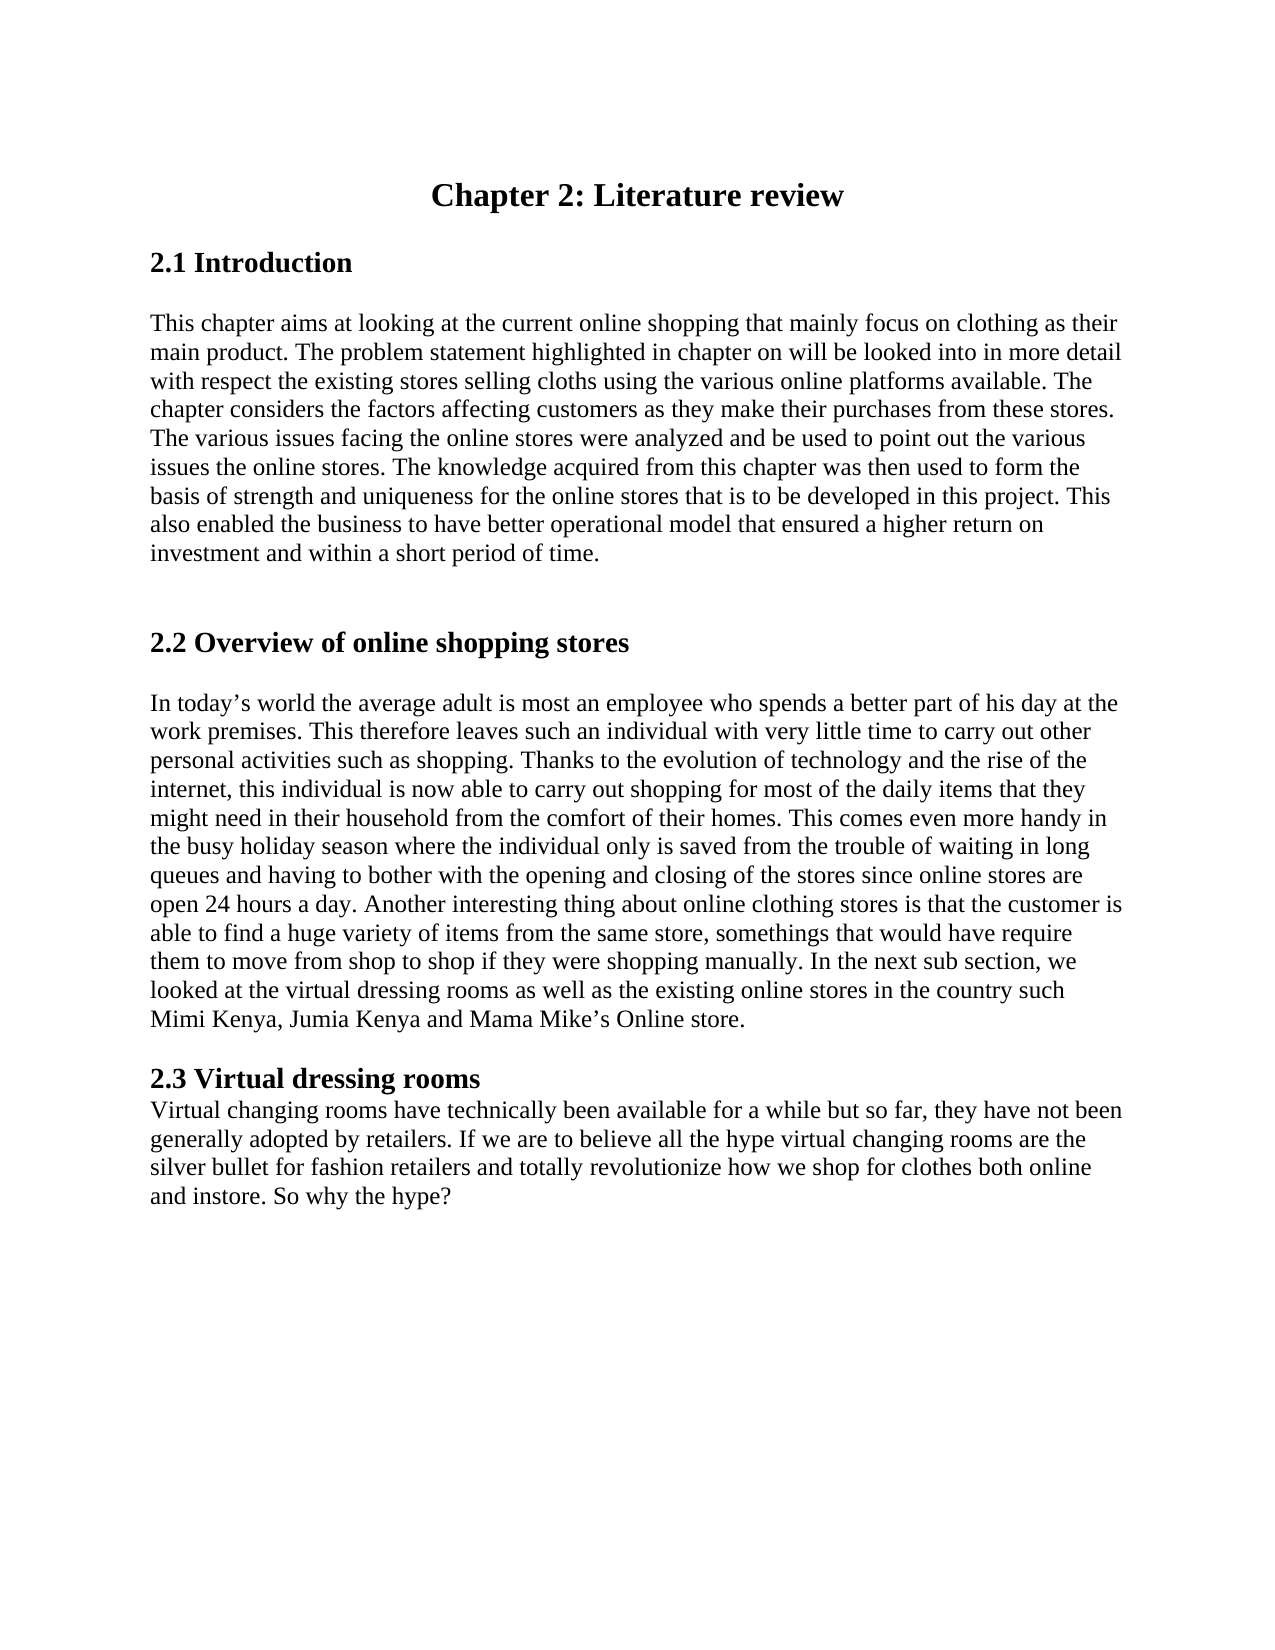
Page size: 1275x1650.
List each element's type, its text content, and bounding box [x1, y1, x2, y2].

text 2.3 Virtual dressing rooms [150, 1061, 1125, 1095]
subtitle 2.2 Overview of online shopping stores [150, 625, 1125, 658]
text This chapter aims at looking at the current online shopping that mainly focus on clothing as their main product. The problem statement highlighted in chapter on will be looked into in more detail with respect the existing stores selling cloths using the various online platforms available. The chapter considers the factors affecting customers as they make their purchases from these stores. The various issues facing the online stores were analyzed and be used to point out the various issues the online stores. The knowledge acquired from this chapter was then used to form the basis of strength and uniqueness for the online stores that is to be developed in this project. This also enabled the business to have better operational model that ensured a higher return on investment and within a short period of time. [150, 308, 1125, 567]
text Virtual changing rooms have technically been available for a while but so far, they have not been generally adopted by retailers. If we are to believe all the hype virtual changing rooms are the silver bullet for fashion retailers and totally revolutionize how we shop for clothes both online and instore. So why the hype? [150, 1095, 1125, 1267]
text In today’s world the average adult is most an employee who spends a better part of his day at the work premises. This therefore leaves such an individual with very little time to carry out other personal activities such as shopping. Thanks to the evolution of technology and the rise of the internet, this individual is now able to carry out shopping for most of the daily items that they might need in their household from the comfort of their homes. This comes even more handy in the busy holiday season where the individual only is saved from the trouble of waiting in long queues and having to bother with the opening and closing of the stores since online stores are open 24 hours a day. Another interesting thing about online clothing stores is that the customer is able to find a huge variety of items from the same store, somethings that would have require them to move from shop to shop if they were shopping manually. In the next sub section, we looked at the virtual dressing rooms as well as the existing online stores in the country such Mimi Kenya, Jumia Kenya and Mama Mike’s Online store. [150, 688, 1125, 1033]
subtitle 2.1 Introduction [150, 246, 1125, 279]
subtitle Chapter 2: Literature review [150, 175, 1125, 213]
